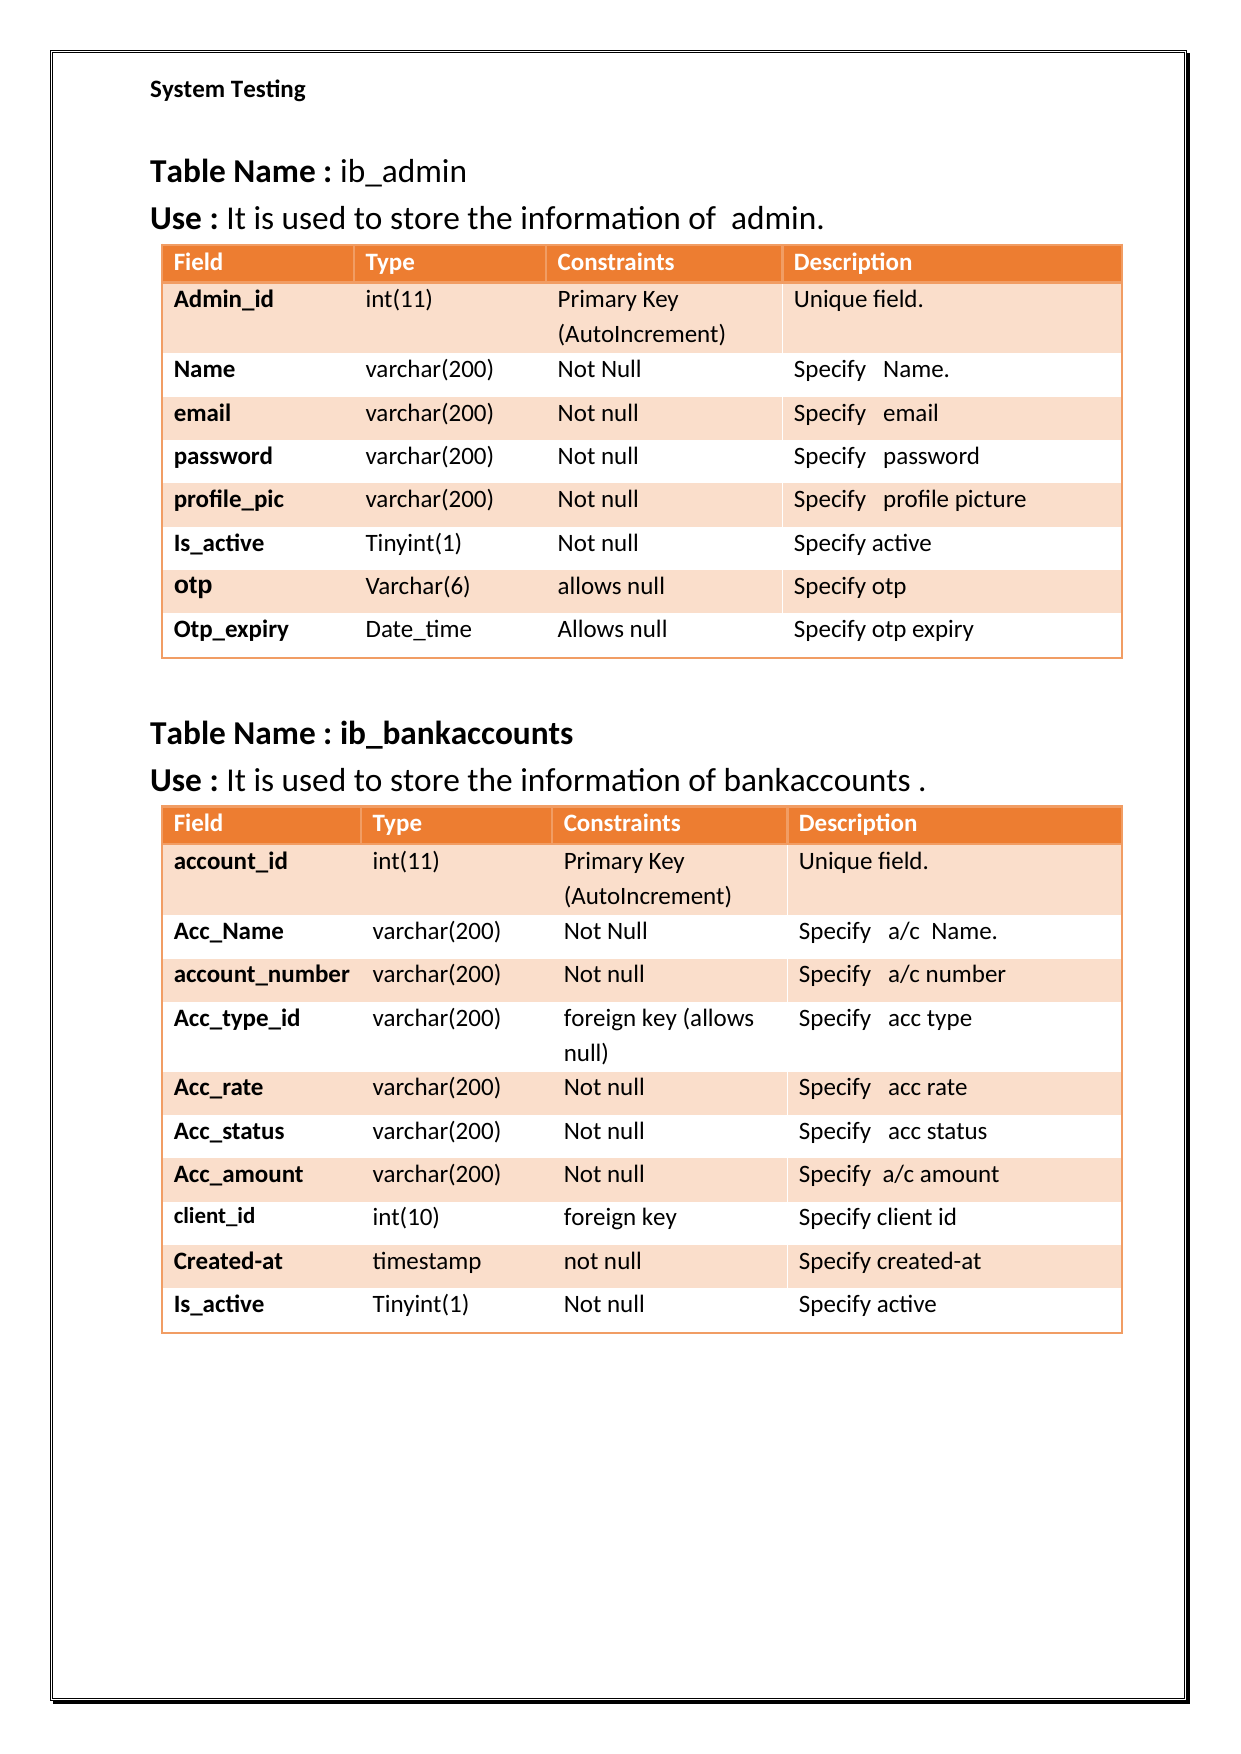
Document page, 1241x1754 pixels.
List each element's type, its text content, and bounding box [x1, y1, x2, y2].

table_cell Specify acc rate [788, 1072, 1121, 1115]
table_cell int(11) [361, 845, 552, 915]
table_cell password [163, 440, 354, 483]
table_cell foreign key [552, 1202, 787, 1245]
table_cell not null [552, 1245, 787, 1288]
table_cell Allows null [546, 613, 782, 657]
table_cell Specify acc status [788, 1115, 1121, 1158]
text Use : It is used to store the information of bankaccounts . [150, 758, 1087, 799]
text Table Name : ib_admin [150, 150, 1087, 191]
table_cell Specify Name. [783, 353, 1121, 397]
table_cell int(10) [361, 1202, 552, 1245]
table_cell Acc_type_id [163, 1002, 361, 1072]
table_cell Primary Key (AutoIncrement) [546, 284, 782, 353]
table_cell Acc_rate [163, 1072, 361, 1115]
table_cell Not null [546, 440, 782, 483]
table_cell Acc_amount [163, 1158, 361, 1202]
table_cell Date_time [354, 613, 546, 657]
table_cell Otp_expiry [163, 613, 354, 657]
table_cell email [163, 397, 354, 440]
table_cell account_id [163, 845, 361, 915]
table_cell client_id [163, 1202, 361, 1245]
table_cell varchar(200) [361, 959, 552, 1002]
text Use : It is used to store the information of admin. [150, 197, 1087, 237]
table_cell Specify acc type [788, 1002, 1121, 1072]
table_cell Not null [546, 483, 782, 527]
table_cell Not null [546, 527, 782, 570]
table_cell Acc_Name [163, 915, 361, 958]
table_cell varchar(200) [354, 483, 546, 527]
table_cell Specify otp [783, 570, 1121, 613]
table_cell Specify a/c amount [788, 1158, 1121, 1202]
table_cell Unique field. [788, 845, 1121, 915]
table_cell Not null [552, 1072, 787, 1115]
table_cell Is_active [163, 527, 354, 570]
table_cell Specify created-at [788, 1245, 1121, 1288]
table_cell Specify a/c Name. [788, 915, 1121, 958]
table_cell Not null [552, 1288, 787, 1332]
table_cell Not null [552, 1158, 787, 1202]
table_header Constraints [553, 808, 786, 843]
table_cell Name [163, 353, 354, 397]
table_cell Tinyint(1) [361, 1288, 552, 1332]
table_cell Acc_status [163, 1115, 361, 1158]
table_cell Not Null [546, 353, 782, 397]
table_header Description [789, 808, 1121, 843]
table_cell Specify client id [788, 1202, 1121, 1245]
table_cell Not Null [552, 915, 787, 958]
table_cell Created-at [163, 1245, 361, 1288]
table_cell Specify active [783, 527, 1121, 570]
table_cell varchar(200) [354, 397, 546, 440]
table_header Type [355, 246, 545, 281]
table_cell Specify password [783, 440, 1121, 483]
table_cell varchar(200) [354, 440, 546, 483]
table_cell Not null [546, 397, 782, 440]
table_cell Not null [552, 1115, 787, 1158]
table_cell Specify a/c number [788, 959, 1121, 1002]
table_cell allows null [546, 570, 782, 613]
table_cell varchar(200) [354, 353, 546, 397]
table_cell Is_active [163, 1288, 361, 1332]
table_cell Varchar(6) [354, 570, 546, 613]
table_cell timestamp [361, 1245, 552, 1288]
table_cell varchar(200) [361, 915, 552, 958]
table_header Field [163, 808, 360, 843]
table_cell profile_pic [163, 483, 354, 527]
table_cell varchar(200) [361, 1115, 552, 1158]
table_header Field [163, 246, 353, 281]
table_cell Unique field. [783, 284, 1121, 353]
table_cell Specify otp expiry [783, 613, 1121, 657]
table_cell Admin_id [163, 284, 354, 353]
table_header Constraints [547, 246, 781, 281]
table_cell Primary Key (AutoIncrement) [552, 845, 787, 915]
table_cell account_number [163, 959, 361, 1002]
table_cell foreign key (allows null) [552, 1002, 787, 1072]
table_cell varchar(200) [361, 1158, 552, 1202]
table_cell Tinyint(1) [354, 527, 546, 570]
table_cell varchar(200) [361, 1072, 552, 1115]
table_cell Not null [552, 959, 787, 1002]
table_header Type [362, 808, 551, 843]
text Table Name : ib_bankaccounts [150, 712, 1087, 752]
table_cell Specify active [788, 1288, 1121, 1332]
table_cell int(11) [354, 284, 546, 353]
table_header Description [784, 246, 1121, 281]
table_cell Specify email [783, 397, 1121, 440]
table_cell otp [163, 570, 354, 613]
table_cell varchar(200) [361, 1002, 552, 1072]
table_cell Specify profile picture [783, 483, 1121, 527]
